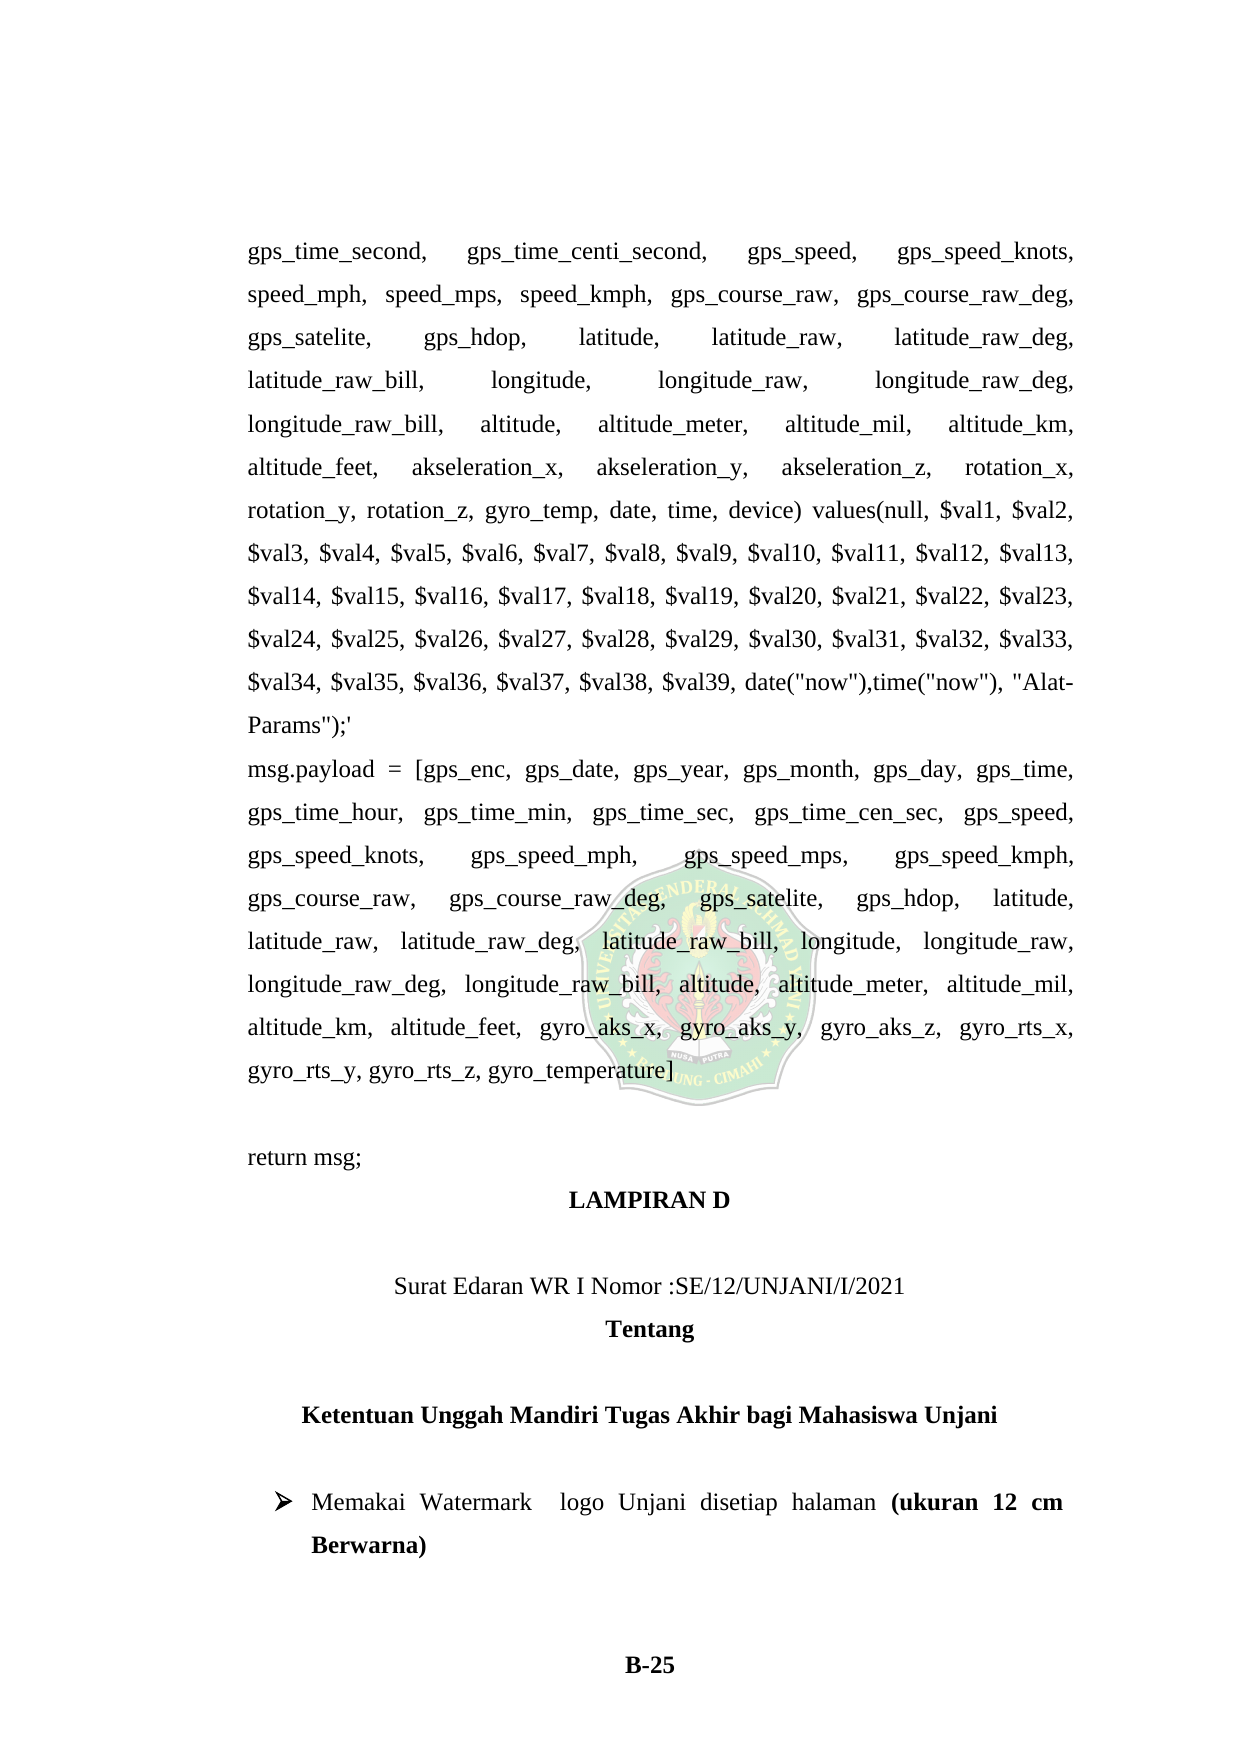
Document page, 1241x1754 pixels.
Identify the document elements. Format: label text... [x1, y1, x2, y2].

text Surat Edaran WR I Nomor :SE/12/UNJANI/I/2021 [236, 1271, 1063, 1300]
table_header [236, 236, 1086, 1185]
list Memakai Watermark logo Unjani disetiap halaman (ukuran 12 cm Berwarna) [274, 1487, 1063, 1559]
text LAMPIRAN D [236, 1185, 1063, 1214]
text Ketentuan Unggah Mandiri Tugas Akhir bagi Mahasiswa Unjani [236, 1401, 1063, 1429]
text Tentang [236, 1314, 1063, 1343]
